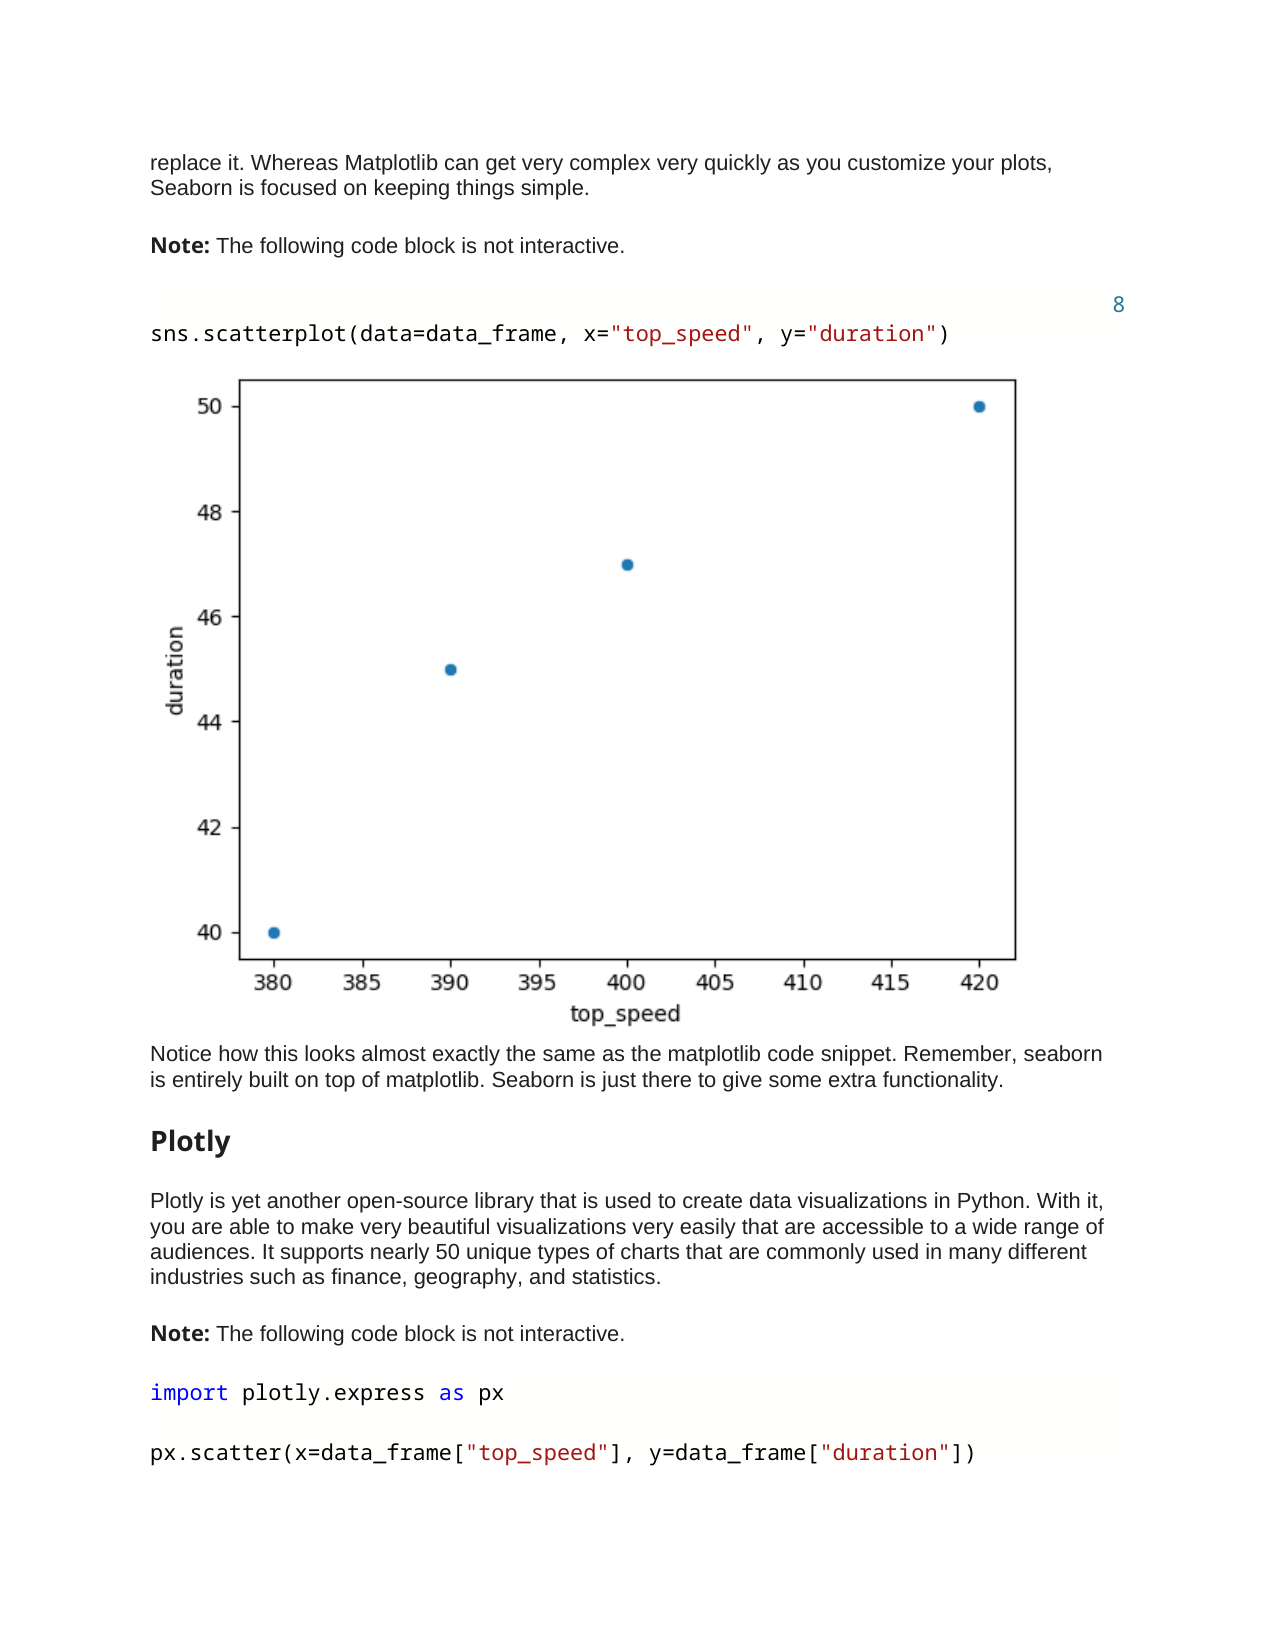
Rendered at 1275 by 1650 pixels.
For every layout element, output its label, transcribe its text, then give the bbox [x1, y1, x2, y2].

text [150, 150, 1125, 200]
text Plotly is yet another open-source library that is used to create data visualizations in Python. With it, you are able to make very beautiful visualizations very easily that are accessible to a wide range of audiences. It supports nearly 50 unique types of charts that are commonly used in many different industries such as finance, geography, and statistics. [150, 1188, 1125, 1289]
text sns.scatterplot(data=data_frame, x="top_speed", y="duration") [150, 318, 1125, 348]
picture [150, 364, 1029, 1042]
text Notice how this looks almost exactly the same as the matplotlib code snippet. Remember, seaborn is entirely built on top of matplotlib. Seaborn is just there to give some extra functionality. [150, 1041, 1125, 1092]
text import plotly.express as px [150, 1377, 1125, 1407]
text px.scatter(x=data_frame["top_speed"], y=data_frame["duration"]) [150, 1437, 1125, 1467]
text Note: The following code block is not interactive. [150, 1318, 1125, 1348]
text Note: The following code block is not interactive. [150, 229, 1125, 259]
text 8 [150, 288, 1125, 318]
text Plotly [150, 1121, 1125, 1159]
